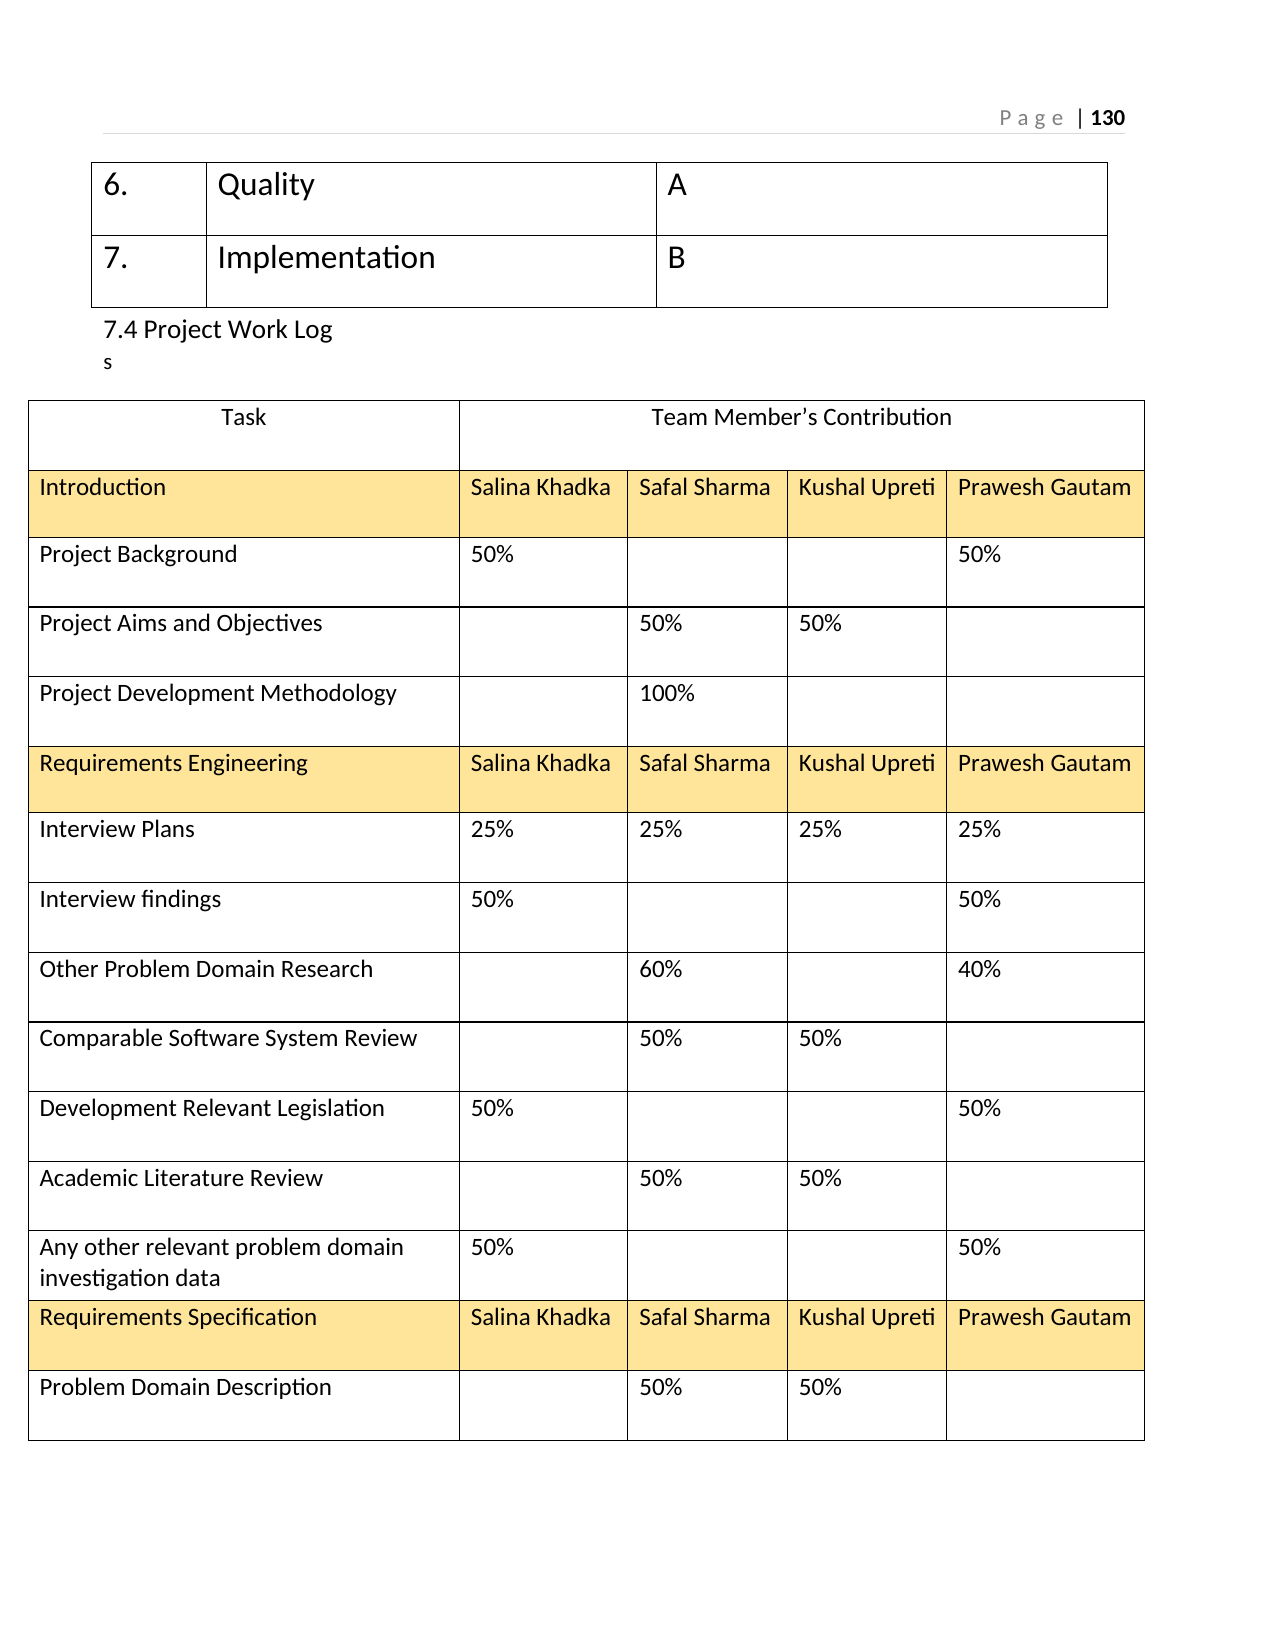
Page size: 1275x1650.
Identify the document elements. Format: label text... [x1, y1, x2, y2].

table_cell 50% [788, 1023, 946, 1091]
table_cell 60% [628, 953, 787, 1021]
table_cell [788, 953, 946, 1021]
table_cell Safal Sharma [628, 471, 787, 537]
table_cell [460, 1371, 627, 1439]
table_cell [947, 1162, 1144, 1230]
table_cell Problem Domain Description [29, 1371, 459, 1439]
table_cell [788, 538, 946, 606]
table_cell [947, 608, 1144, 676]
table_cell Implementation [207, 236, 656, 307]
table_cell Any other relevant problem domain investigation data [29, 1231, 459, 1300]
table_cell [628, 883, 787, 952]
table_cell Requirements Specification [29, 1301, 459, 1370]
table_cell 50% [788, 1371, 946, 1439]
table_cell Academic Literature Review [29, 1162, 459, 1230]
table_cell Prawesh Gautam [947, 1301, 1144, 1370]
table_cell 50% [947, 883, 1144, 952]
table_cell 50% [460, 1231, 627, 1300]
table_cell Prawesh Gautam [947, 471, 1144, 537]
table_cell A [657, 163, 1107, 235]
table_cell Salina Khadka [460, 747, 627, 812]
table_cell 100% [628, 677, 787, 746]
table_cell [947, 1023, 1144, 1091]
table_cell Kushal Upreti [788, 1301, 946, 1370]
table_cell [460, 1162, 627, 1230]
table_cell 6. [92, 163, 206, 235]
table_cell Interview findings [29, 883, 459, 952]
table_cell Safal Sharma [628, 1301, 787, 1370]
table_cell 50% [460, 1092, 627, 1161]
table_cell Quality [207, 163, 656, 235]
table_header Team Member’s Contribution [460, 401, 1144, 470]
table_cell [460, 953, 627, 1021]
table_cell [628, 538, 787, 606]
table_cell 25% [628, 813, 787, 882]
table_cell 50% [460, 883, 627, 952]
table_cell Other Problem Domain Research [29, 953, 459, 1021]
table_cell 50% [947, 538, 1144, 606]
table_cell 50% [460, 538, 627, 606]
table_cell Kushal Upreti [788, 747, 946, 812]
table_cell [788, 883, 946, 952]
table_cell 50% [788, 1162, 946, 1230]
table_cell Salina Khadka [460, 471, 627, 537]
subtitle 7.4 Project Work Log [103, 312, 1125, 345]
text s [103, 347, 1125, 375]
table_cell [460, 1023, 627, 1091]
table_cell Introduction [29, 471, 459, 537]
table_cell [460, 677, 627, 746]
table_cell B [657, 236, 1107, 307]
table_cell Interview Plans [29, 813, 459, 882]
table_cell 25% [788, 813, 946, 882]
table_cell Project Development Methodology [29, 677, 459, 746]
table_cell 50% [628, 608, 787, 676]
table_cell 50% [788, 608, 946, 676]
table_cell [788, 677, 946, 746]
table_cell [947, 1371, 1144, 1439]
table_cell 50% [947, 1092, 1144, 1161]
table_cell [460, 608, 627, 676]
table_cell [788, 1231, 946, 1300]
table_cell 7. [92, 236, 206, 307]
table_cell Project Background [29, 538, 459, 606]
table_cell Requirements Engineering [29, 747, 459, 812]
table_cell 50% [947, 1231, 1144, 1300]
table_cell Kushal Upreti [788, 471, 946, 537]
table_cell Prawesh Gautam [947, 747, 1144, 812]
table_cell [628, 1092, 787, 1161]
table_cell Development Relevant Legislation [29, 1092, 459, 1161]
table_cell 50% [628, 1371, 787, 1439]
table_cell Project Aims and Objectives [29, 608, 459, 676]
table_cell [788, 1092, 946, 1161]
table_cell Safal Sharma [628, 747, 787, 812]
table_header Task [29, 401, 459, 470]
table_cell 50% [628, 1023, 787, 1091]
table_cell [947, 677, 1144, 746]
table_cell 50% [628, 1162, 787, 1230]
table_cell 25% [947, 813, 1144, 882]
table_cell [628, 1231, 787, 1300]
table_cell Comparable Software System Review [29, 1023, 459, 1091]
table_cell Salina Khadka [460, 1301, 627, 1370]
table_cell 25% [460, 813, 627, 882]
table_cell 40% [947, 953, 1144, 1021]
